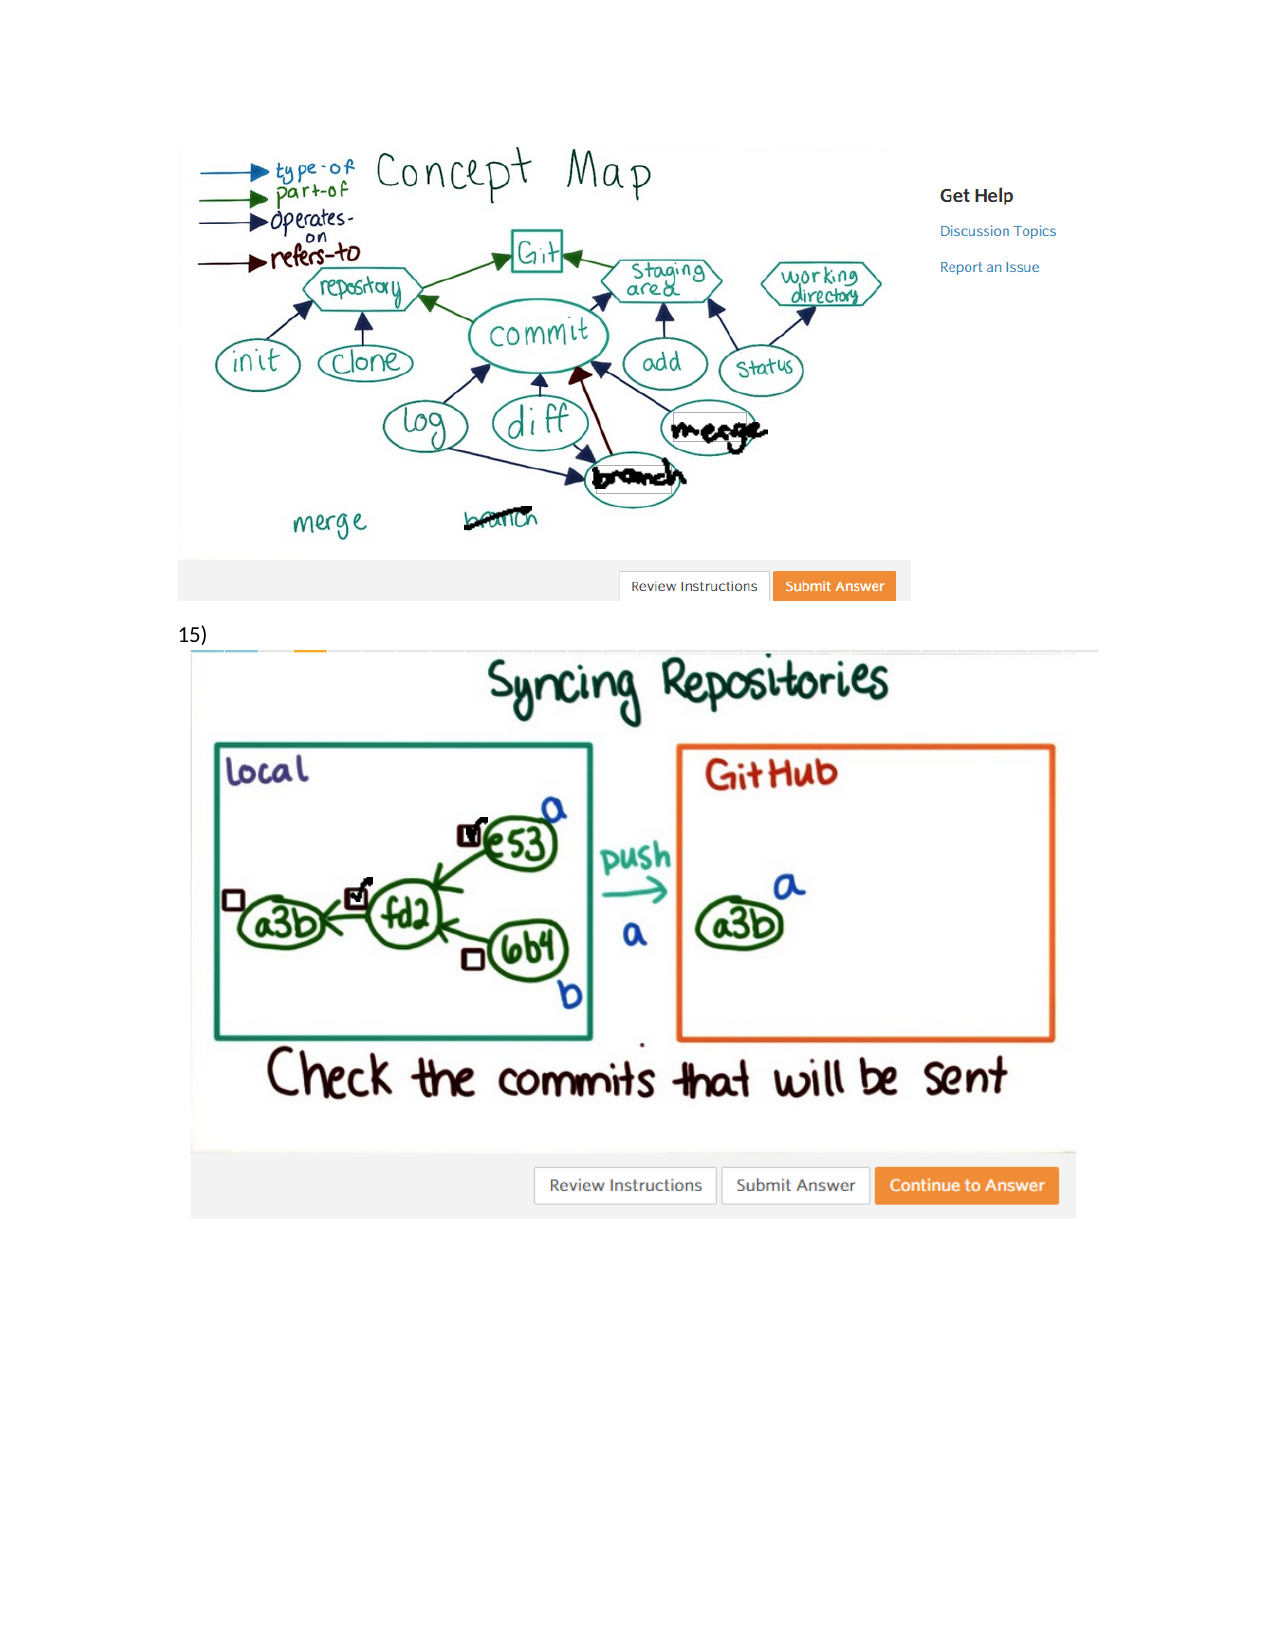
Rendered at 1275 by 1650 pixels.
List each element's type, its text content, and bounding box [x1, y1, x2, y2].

picture [177, 650, 1098, 1230]
picture [177, 147, 1098, 601]
text 15) [177, 620, 1098, 650]
